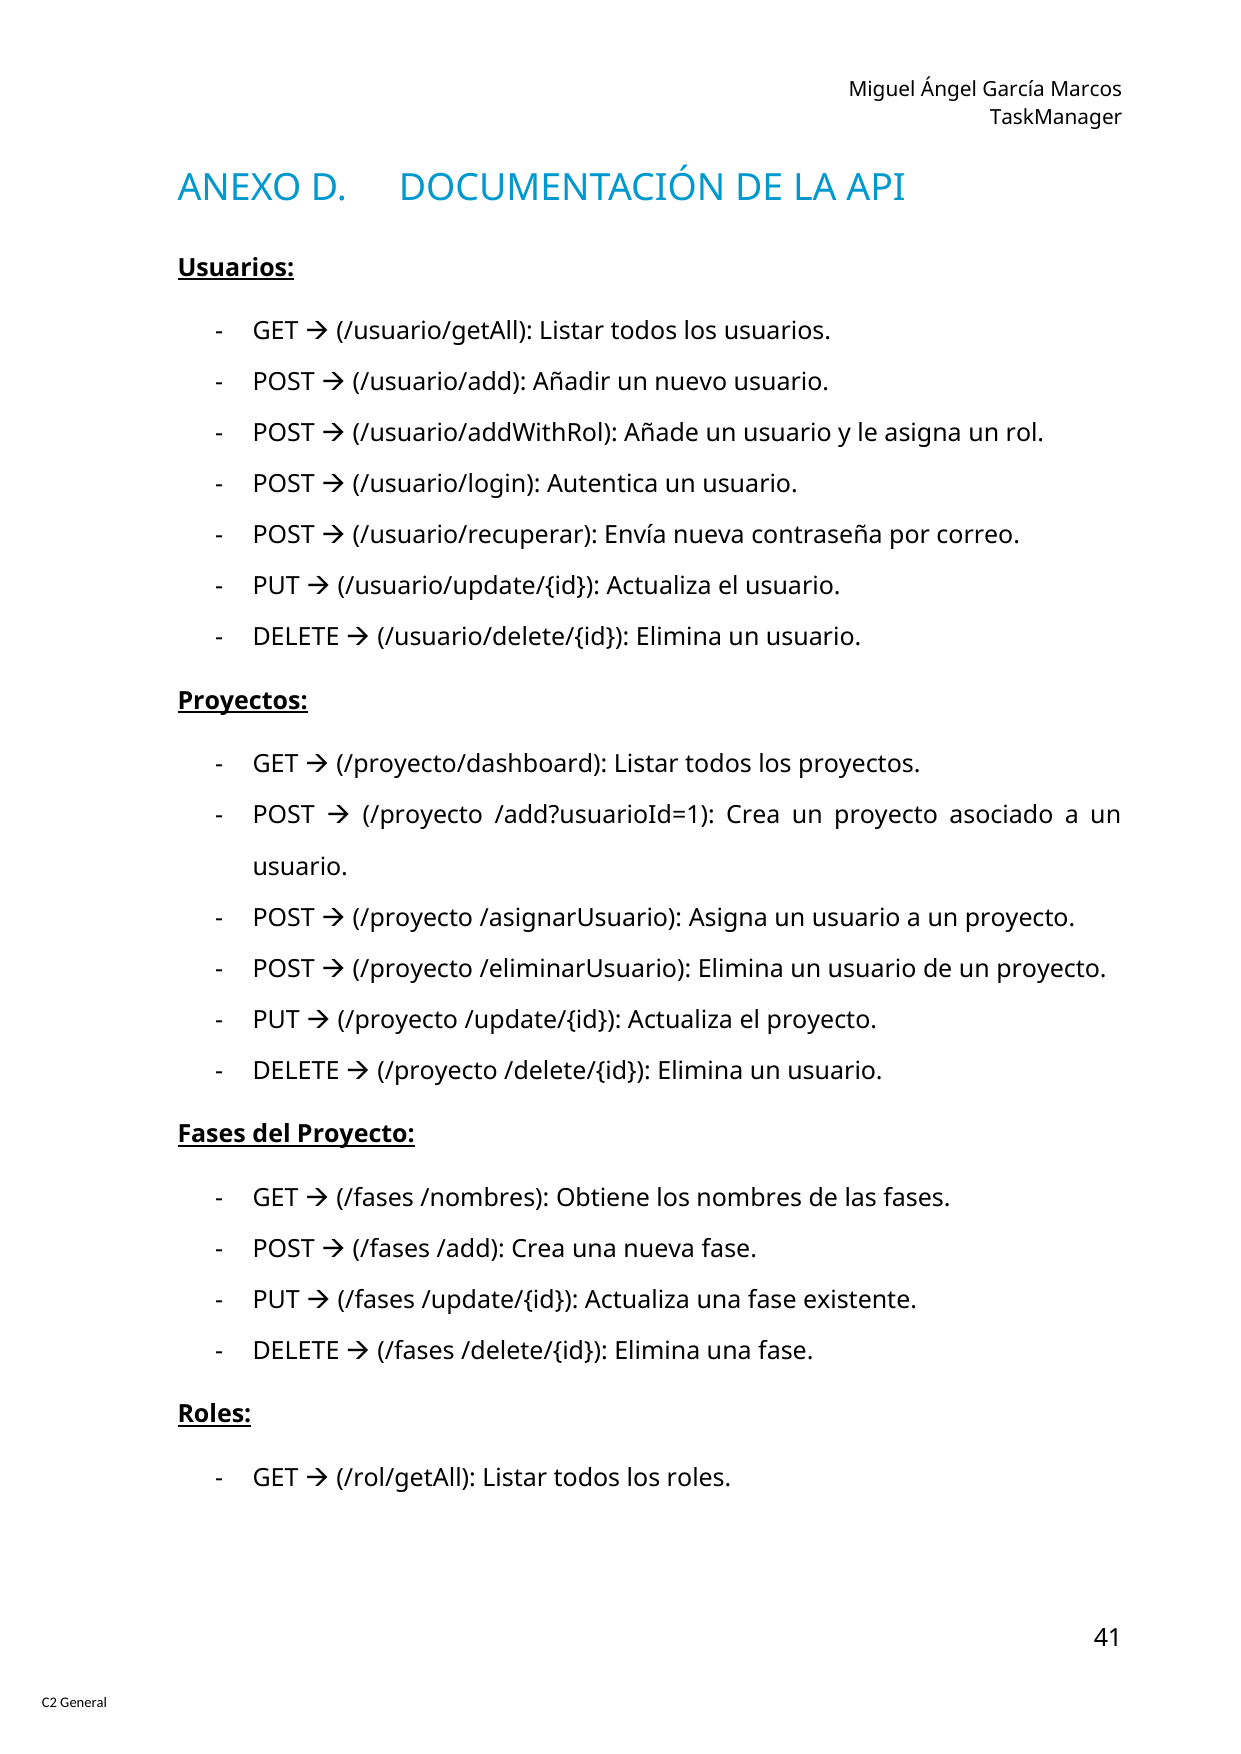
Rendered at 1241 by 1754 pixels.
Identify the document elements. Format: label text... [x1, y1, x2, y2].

list POST (/usuario/login): Autentica un usuario. [215, 466, 1122, 500]
list DELETE (/proyecto /delete/{id}): Elimina un usuario. [215, 1052, 1122, 1086]
list POST (/proyecto /asignarUsuario): Asigna un usuario a un proyecto. [215, 899, 1122, 933]
list PUT (/usuario/update/{id}): Actualiza el usuario. [215, 568, 1122, 602]
text Usuarios: [177, 249, 1122, 283]
list POST (/proyecto /add?usuarioId=1): Crea un proyecto asociado a un usuario. [215, 797, 1122, 882]
list PUT (/proyecto /update/{id}): Actualiza el proyecto. [215, 1001, 1122, 1035]
list POST (/fases /add): Crea una nueva fase. [215, 1231, 1122, 1264]
list GET (/proyecto/dashboard): Listar todos los proyectos. [215, 746, 1122, 780]
list DELETE (/fases /delete/{id}): Elimina una fase. [215, 1333, 1122, 1367]
list POST (/usuario/addWithRol): Añade un usuario y le asigna un rol. [215, 415, 1122, 449]
list PUT (/fases /update/{id}): Actualiza una fase existente. [215, 1282, 1122, 1316]
text Roles: [177, 1396, 1122, 1430]
list GET (/usuario/getAll): Listar todos los usuarios. [215, 313, 1122, 347]
text Documentación de la API [177, 160, 1122, 211]
list GET (/fases /nombres): Obtiene los nombres de las fases. [215, 1179, 1122, 1213]
text Fases del Proyecto: [177, 1116, 1122, 1150]
list DELETE (/usuario/delete/{id}): Elimina un usuario. [215, 619, 1122, 653]
text Proyectos: [177, 683, 1122, 717]
list POST (/proyecto /eliminarUsuario): Elimina un usuario de un proyecto. [215, 950, 1122, 984]
list POST (/usuario/add): Añadir un nuevo usuario. [215, 364, 1122, 398]
list POST (/usuario/recuperar): Envía nueva contraseña por correo. [215, 517, 1122, 551]
list GET (/rol/getAll): Listar todos los roles. [215, 1460, 1122, 1494]
